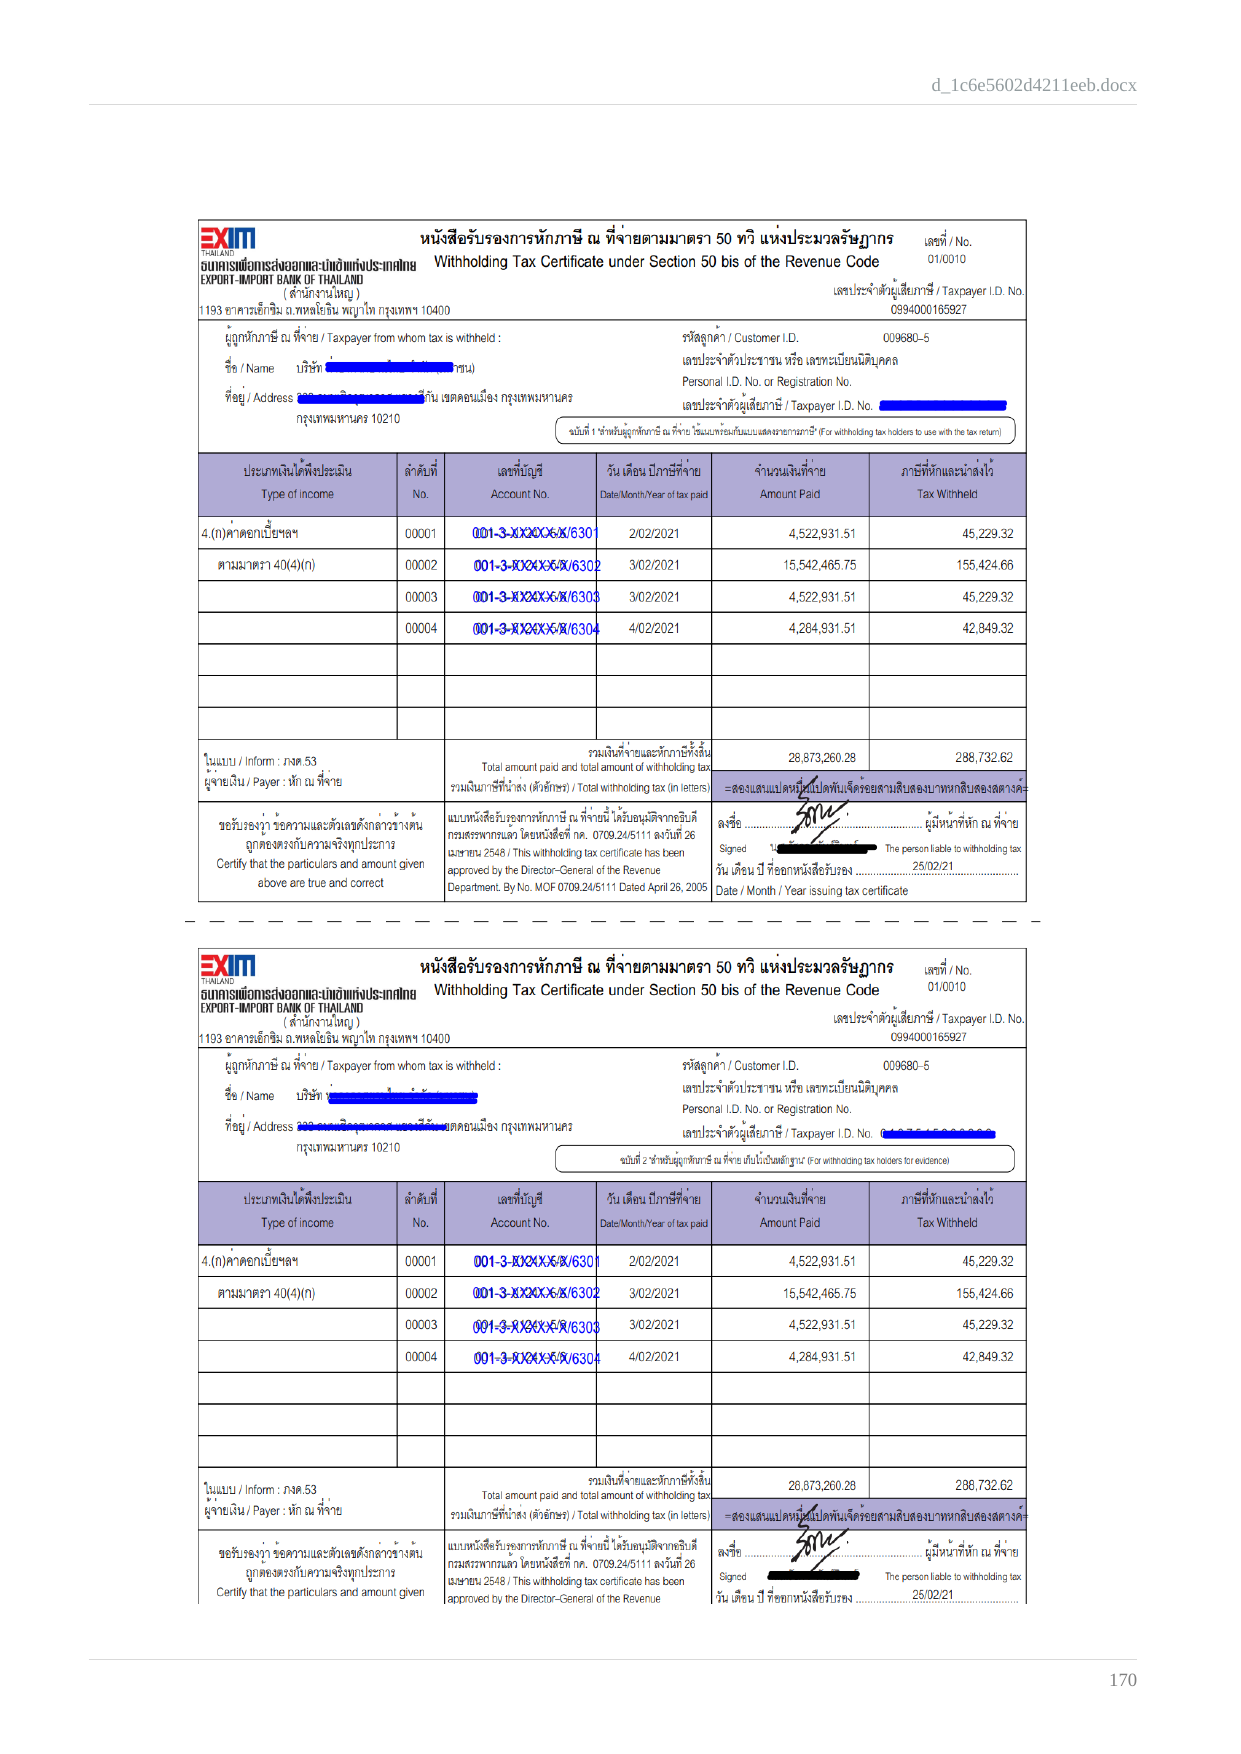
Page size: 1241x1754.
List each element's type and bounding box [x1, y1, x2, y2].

picture [185, 203, 1041, 1604]
